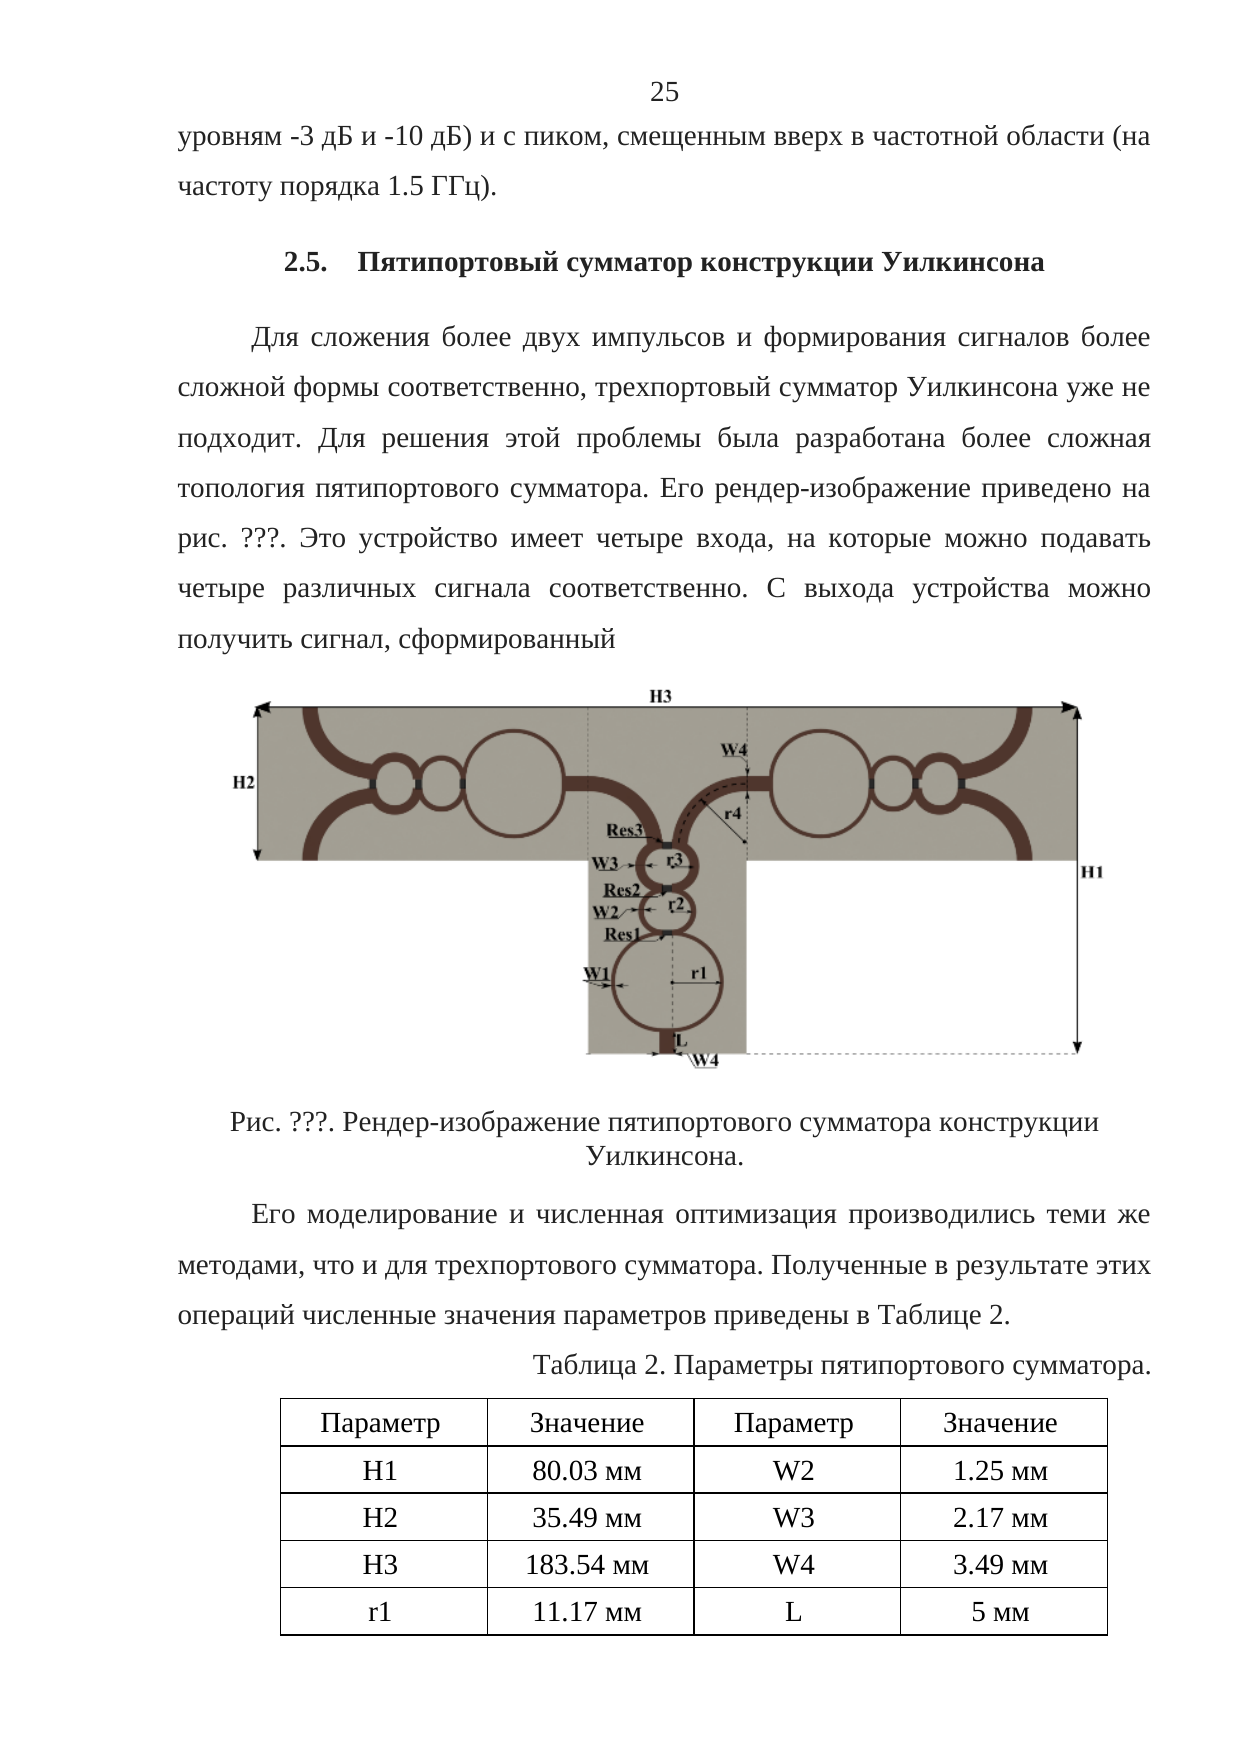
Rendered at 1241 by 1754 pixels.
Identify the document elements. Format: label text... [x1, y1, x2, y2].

table_cell L [695, 1588, 900, 1634]
table_cell 3.49 мм [901, 1541, 1107, 1587]
table_cell W2 [695, 1447, 900, 1492]
table_cell r1 [281, 1588, 487, 1634]
table_cell W4 [695, 1541, 900, 1587]
table_cell 183.54 мм [488, 1541, 693, 1587]
table_cell 80.03 мм [488, 1447, 693, 1492]
table_cell 2.17 мм [901, 1494, 1107, 1539]
table_cell H1 [281, 1447, 487, 1492]
text Таблица 2. Параметры пятипортового сумматора. [177, 1347, 1152, 1381]
table_cell H3 [281, 1541, 487, 1587]
text Для сложения более двух импульсов и формирования сигналов более сложной формы соответственно, трехпортовый сумматор Уилкинсона уже не подходит. Для решения этой проблемы была разработана более сложная топология пятипортового сумматора. Его рендер-изображение приведено на рис. ???. Это устройство имеет четыре входа, на которые можно подавать четыре различных сигнала соответственно. С выхода устройства можно получить сигнал, сформированный [177, 319, 1152, 654]
table_header Значение [488, 1399, 693, 1445]
table_header Параметр [695, 1399, 900, 1445]
table_header Параметр [281, 1399, 487, 1445]
text Его моделирование и численная оптимизация производились теми же методами, что и для трехпортового сумматора. Полученные в результате этих операций численные значения параметров приведены в Таблице 2. [177, 1196, 1152, 1331]
table_cell 11.17 мм [488, 1588, 693, 1634]
table_cell H2 [281, 1494, 487, 1539]
table_header Значение [901, 1399, 1107, 1445]
table_cell 5 мм [901, 1588, 1107, 1634]
subtitle Пятипортовый сумматор конструкции Уилкинсона [177, 244, 1152, 277]
picture [194, 671, 1135, 1080]
table_cell 35.49 мм [488, 1494, 693, 1539]
table_cell W3 [695, 1494, 900, 1539]
text Рис. ???. Рендер-изображение пятипортового сумматора конструкции Уилкинсона. [177, 1104, 1152, 1171]
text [177, 118, 1152, 202]
table_cell 1.25 мм [901, 1447, 1107, 1492]
